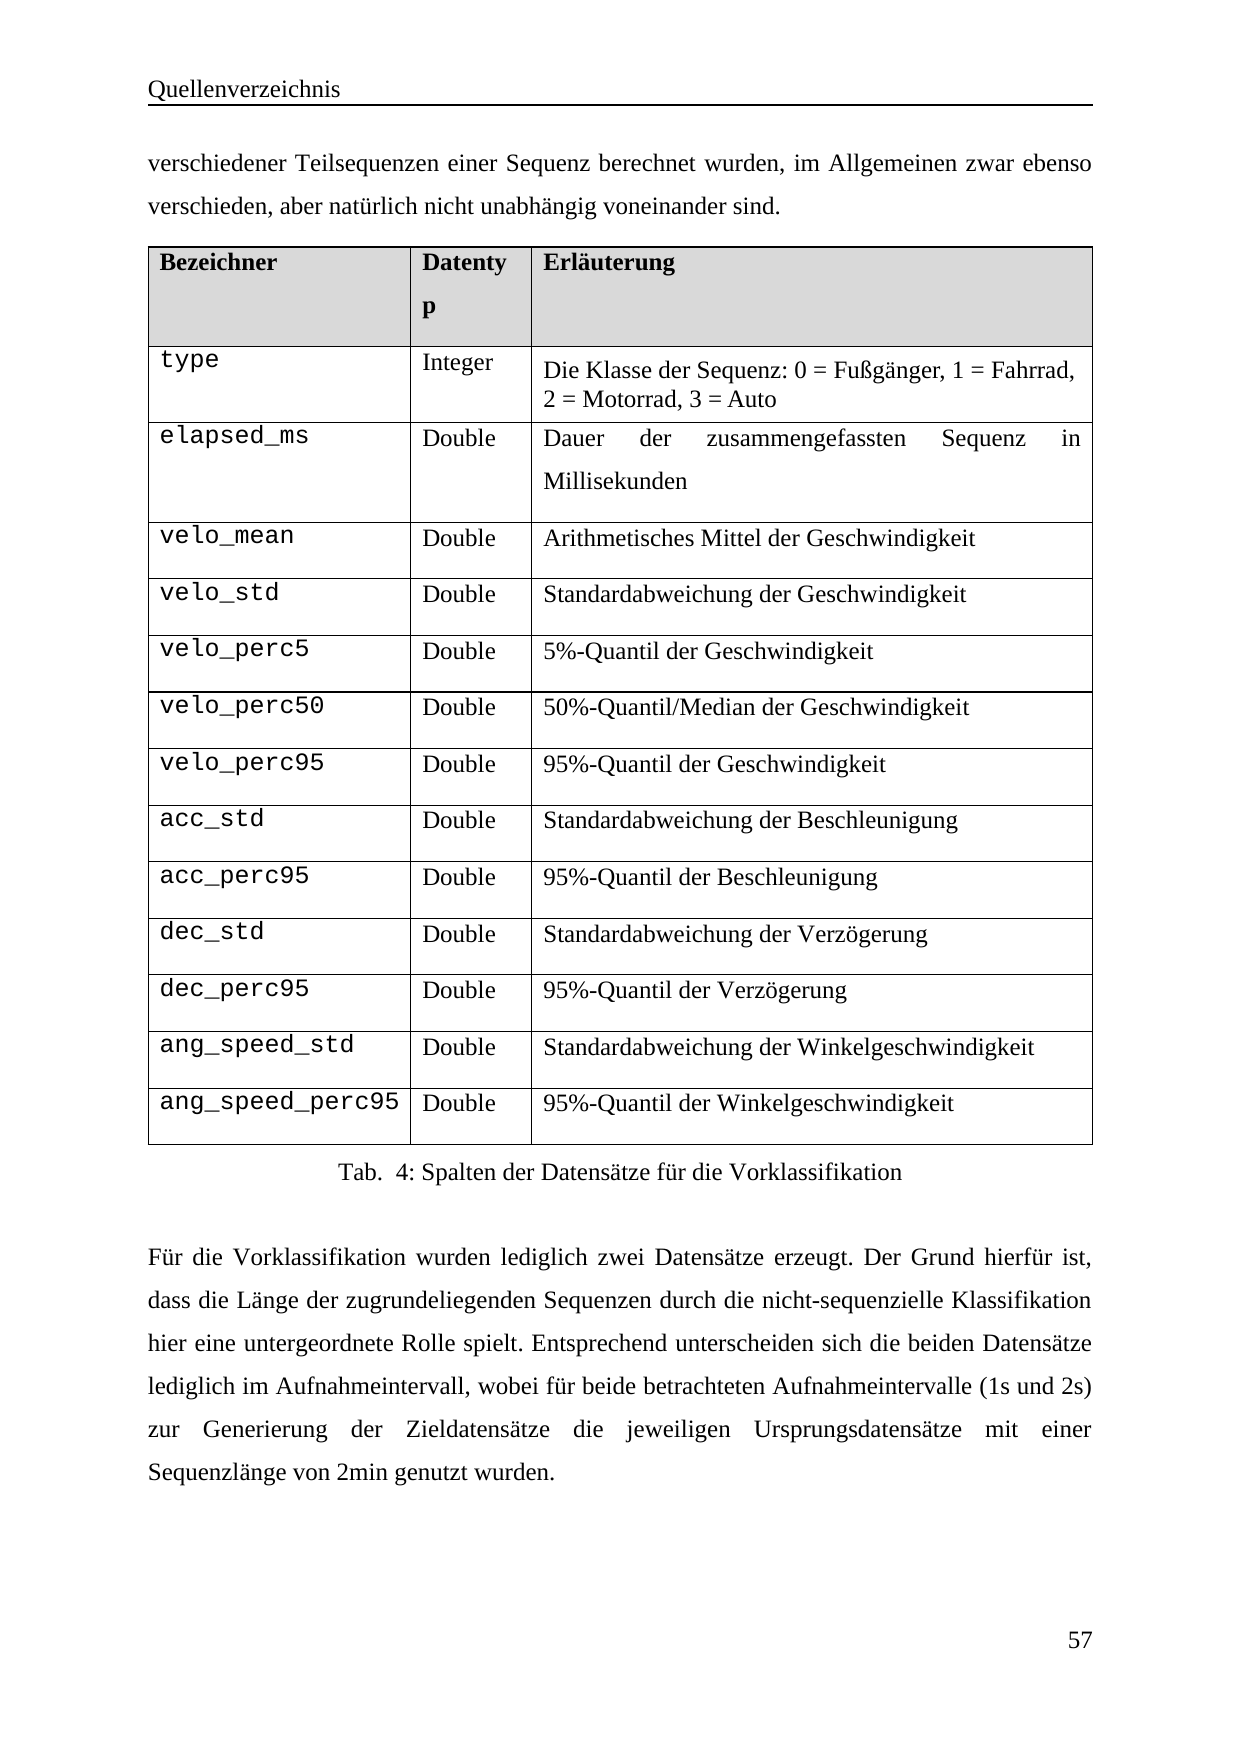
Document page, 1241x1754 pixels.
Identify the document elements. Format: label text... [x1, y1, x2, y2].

table_cell dec_perc95 [149, 975, 410, 1031]
table_cell 95%-Quantil der Winkelgeschwindigkeit [532, 1089, 1092, 1144]
table_cell Double [411, 975, 531, 1031]
table_cell velo_perc50 [149, 693, 410, 748]
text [148, 148, 1093, 219]
table_cell Standardabweichung der Verzögerung [532, 919, 1092, 974]
table_cell 95%-Quantil der Beschleunigung [532, 862, 1092, 918]
table_cell velo_std [149, 579, 410, 635]
table_cell Double [411, 1032, 531, 1087]
table_header Bezeichner [149, 248, 410, 346]
table_cell acc_std [149, 806, 410, 861]
table_cell ang_speed_perc95 [149, 1089, 410, 1144]
table_cell Standardabweichung der Beschleunigung [532, 806, 1092, 861]
table_cell Double [411, 749, 531, 804]
table_cell Double [411, 919, 531, 974]
table_cell Double [411, 423, 531, 522]
table_cell 50%-Quantil/Median der Geschwindigkeit [532, 693, 1092, 748]
table_cell type [149, 347, 410, 422]
table_cell elapsed_ms [149, 423, 410, 522]
table_header Datentyp [411, 248, 531, 346]
table_cell 95%-Quantil der Verzögerung [532, 975, 1092, 1031]
table_cell Standardabweichung der Geschwindigkeit [532, 579, 1092, 635]
table_cell Double [411, 693, 531, 748]
table_cell velo_perc95 [149, 749, 410, 804]
text Für die Vorklassifikation wurden lediglich zwei Datensätze erzeugt. Der Grund hierfür ist, dass die Länge der zugrundeliegenden Sequenzen durch die nicht-sequenzielle Klassifikation hier eine untergeordnete Rolle spielt. Entsprechend unterscheiden sich die beiden Datensätze lediglich im Aufnahmeintervall, wobei für beide betrachteten Aufnahmeintervalle (1s und 2s) zur Generierung der Zieldatensätze die jeweiligen Ursprungsdatensätze mit einer Sequenzlänge von 2min genutzt wurden. [148, 1242, 1093, 1486]
table_cell Arithmetisches Mittel der Geschwindigkeit [532, 523, 1092, 578]
table_cell ang_speed_std [149, 1032, 410, 1087]
table_cell Integer [411, 347, 531, 422]
table_cell Double [411, 636, 531, 691]
table_cell dec_std [149, 919, 410, 974]
table_cell Standardabweichung der Winkelgeschwindigkeit [532, 1032, 1092, 1087]
table_cell Dauer der zusammengefassten Sequenz in Millisekunden [532, 423, 1092, 522]
table_cell Double [411, 862, 531, 918]
table_cell velo_mean [149, 523, 410, 578]
table_cell Double [411, 1089, 531, 1144]
table_cell Double [411, 523, 531, 578]
table_cell Die Klasse der Sequenz: 0 = Fußgänger, 1 = Fahrrad, 2 = Motorrad, 3 = Auto [532, 347, 1092, 422]
table_cell acc_perc95 [149, 862, 410, 918]
table_cell 95%-Quantil der Geschwindigkeit [532, 749, 1092, 804]
table_cell velo_perc5 [149, 636, 410, 691]
table_cell Double [411, 579, 531, 635]
table_header Erläuterung [532, 248, 1092, 346]
table_cell Double [411, 806, 531, 861]
table_cell 5%-Quantil der Geschwindigkeit [532, 636, 1092, 691]
